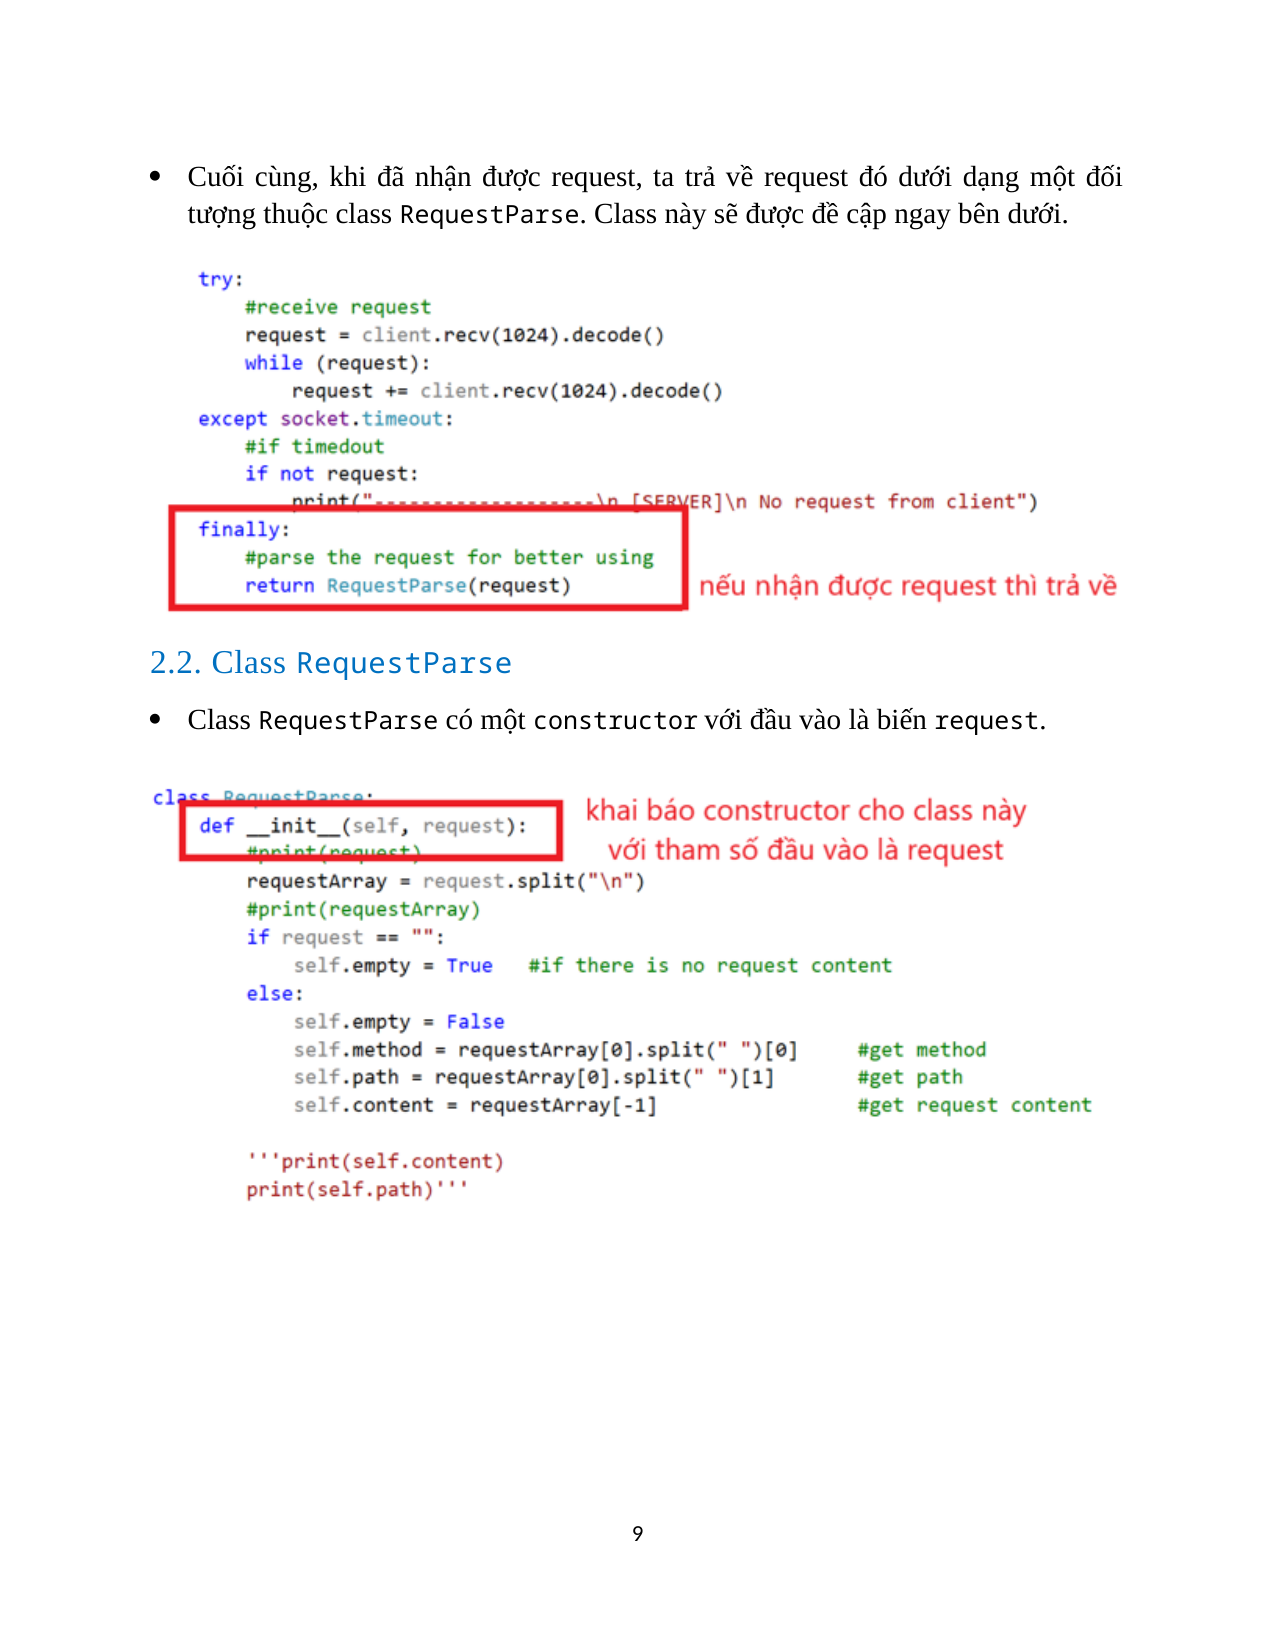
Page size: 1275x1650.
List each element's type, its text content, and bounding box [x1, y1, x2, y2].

text 2.2. Class RequestParse [150, 642, 1125, 682]
picture [150, 249, 1125, 624]
picture [150, 755, 1125, 1231]
list Class RequestParse có một constructor với đầu vào là biến request. [150, 702, 1125, 736]
list Cuối cùng, khi đã nhận được request, ta trả về request đó dưới dạng một đối tượng thuộc class RequestParse. Class này sẽ được đề cập ngay bên dưới. [150, 159, 1125, 230]
